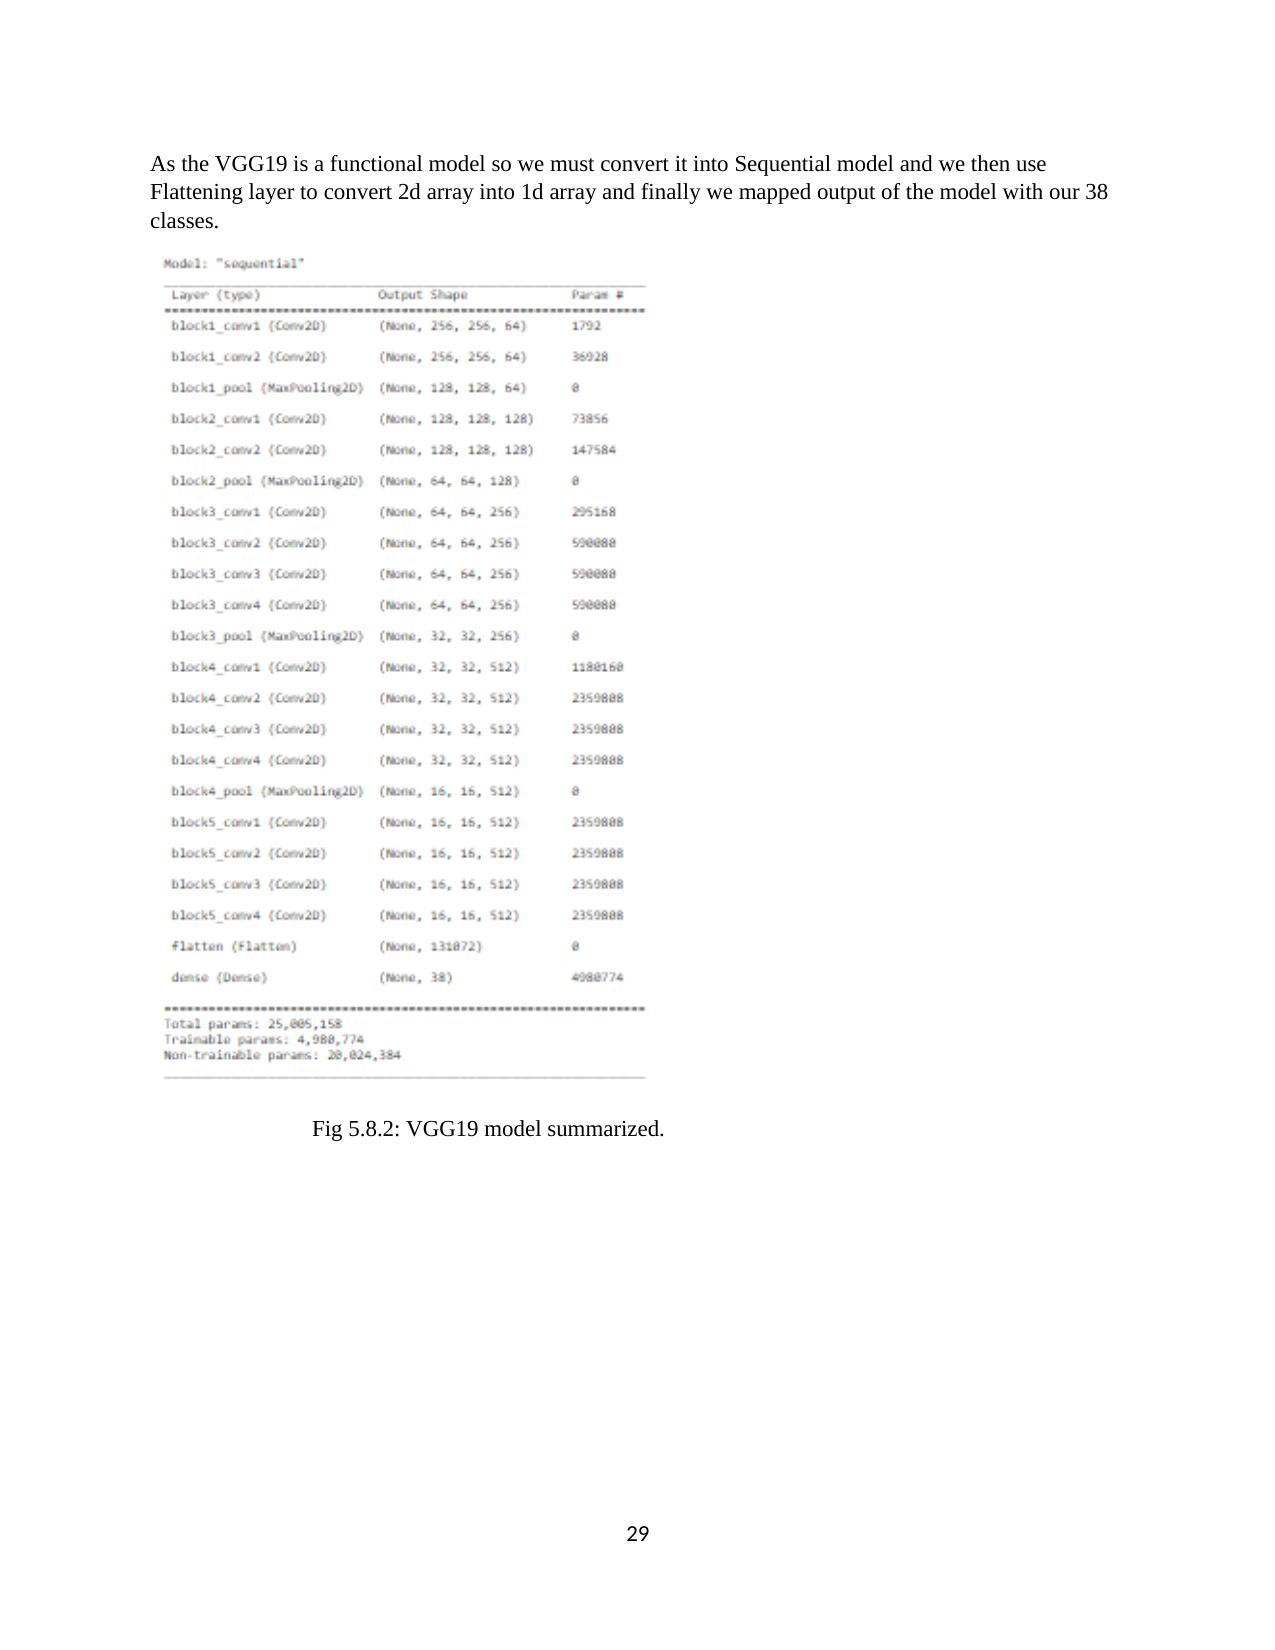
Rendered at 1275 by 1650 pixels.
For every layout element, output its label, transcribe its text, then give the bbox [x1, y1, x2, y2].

picture [150, 252, 968, 1087]
text As the VGG19 is a functional model so we must convert it into Sequential model and we then use Flattening layer to convert 2d array into 1d array and finally we mapped output of the model with our 38 classes. [150, 150, 1125, 233]
